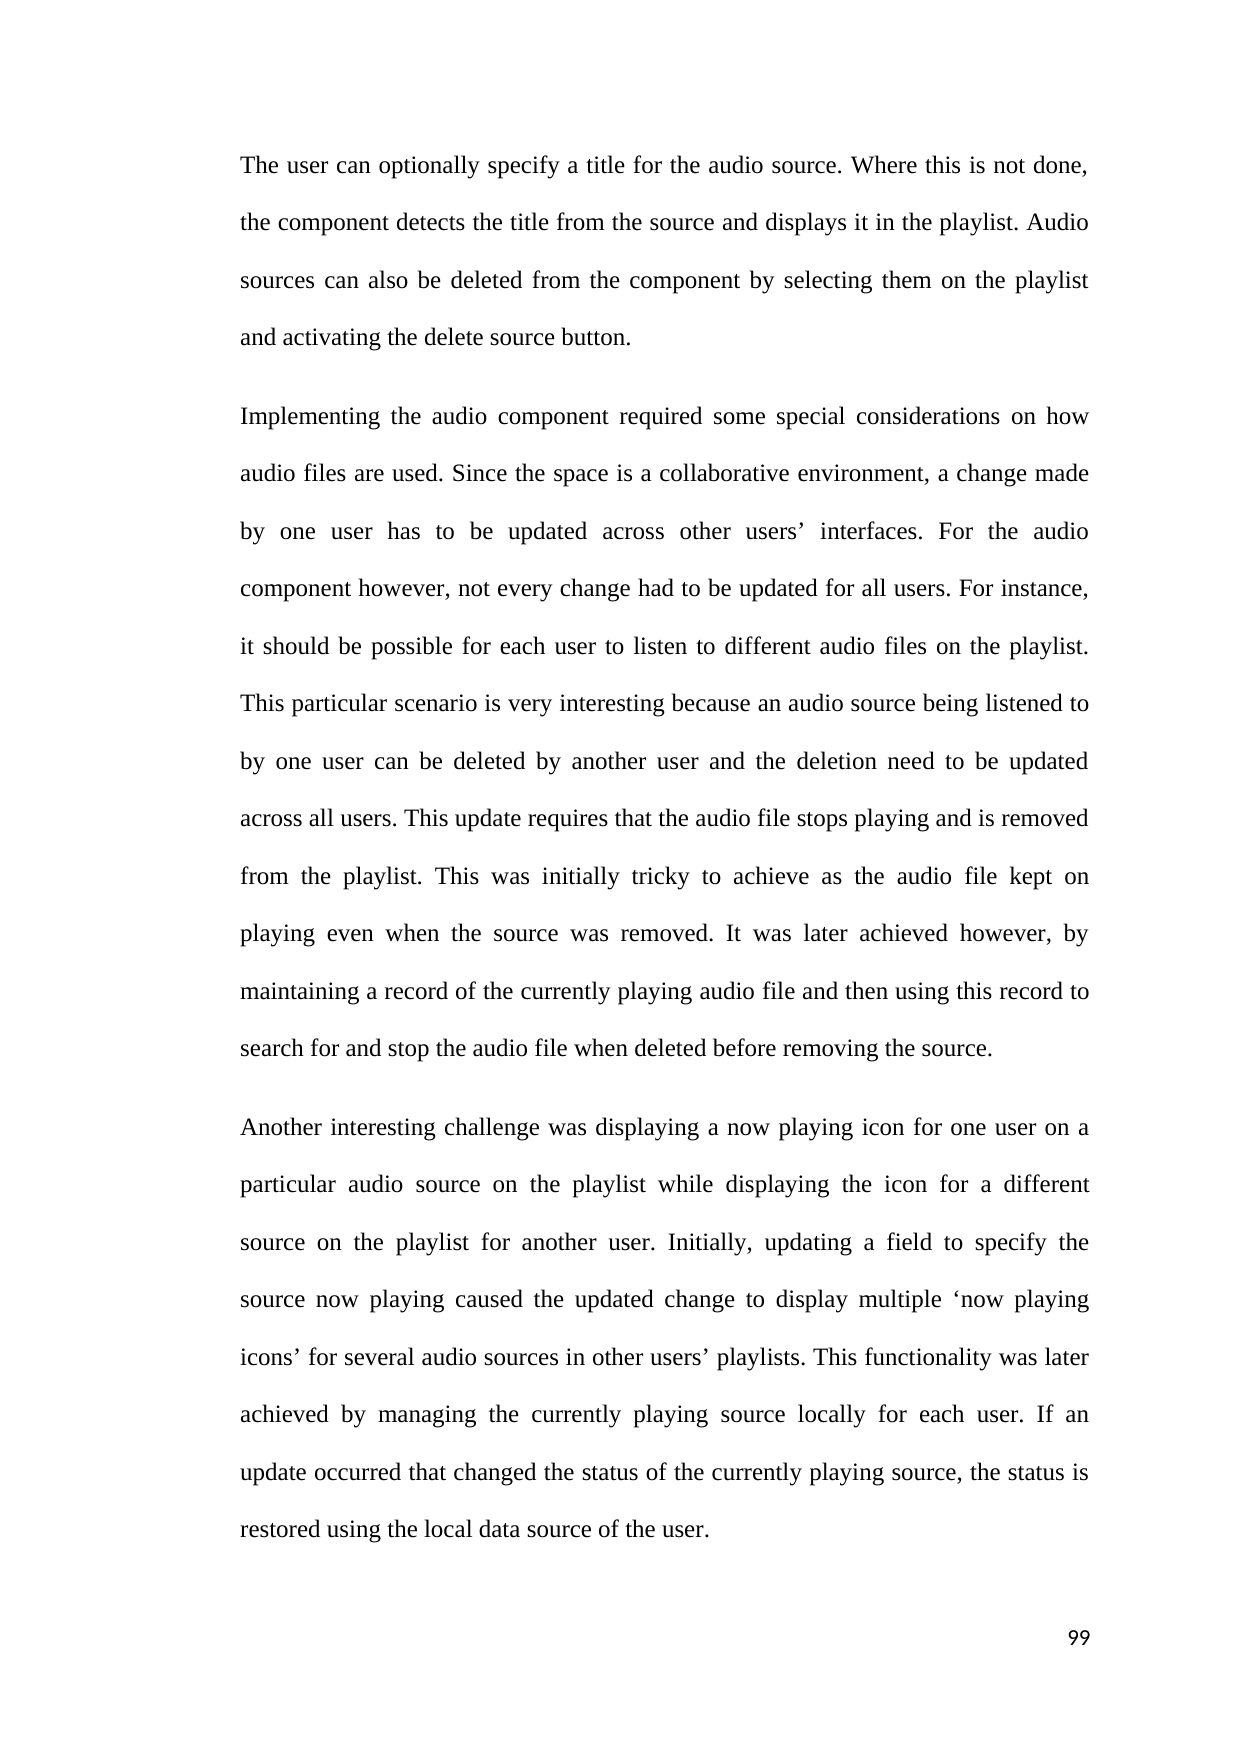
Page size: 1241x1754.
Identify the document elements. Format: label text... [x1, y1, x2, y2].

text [240, 150, 1090, 351]
text Implementing the audio component required some special considerations on how audio files are used. Since the space is a collaborative environment, a change made by one user has to be updated across other users’ interfaces. For the audio component however, not every change had to be updated for all users. For instance, it should be possible for each user to listen to different audio files on the playlist. This particular scenario is very interesting because an audio source being listened to by one user can be deleted by another user and the deletion need to be updated across all users. This update requires that the audio file stops playing and is removed from the playlist. This was initially tricky to achieve as the audio file kept on playing even when the source was removed. It was later achieved however, by maintaining a record of the currently playing audio file and then using this record to search for and stop the audio file when deleted before removing the source. [240, 401, 1090, 1062]
text Another interesting challenge was displaying a now playing icon for one user on a particular audio source on the playlist while displaying the icon for a different source on the playlist for another user. Initially, updating a field to specify the source now playing caused the updated change to display multiple ‘now playing icons’ for several audio sources in other users’ playlists. This functionality was later achieved by managing the currently playing source locally for each user. If an update occurred that changed the status of the currently playing source, the status is restored using the local data source of the user. [240, 1112, 1090, 1543]
